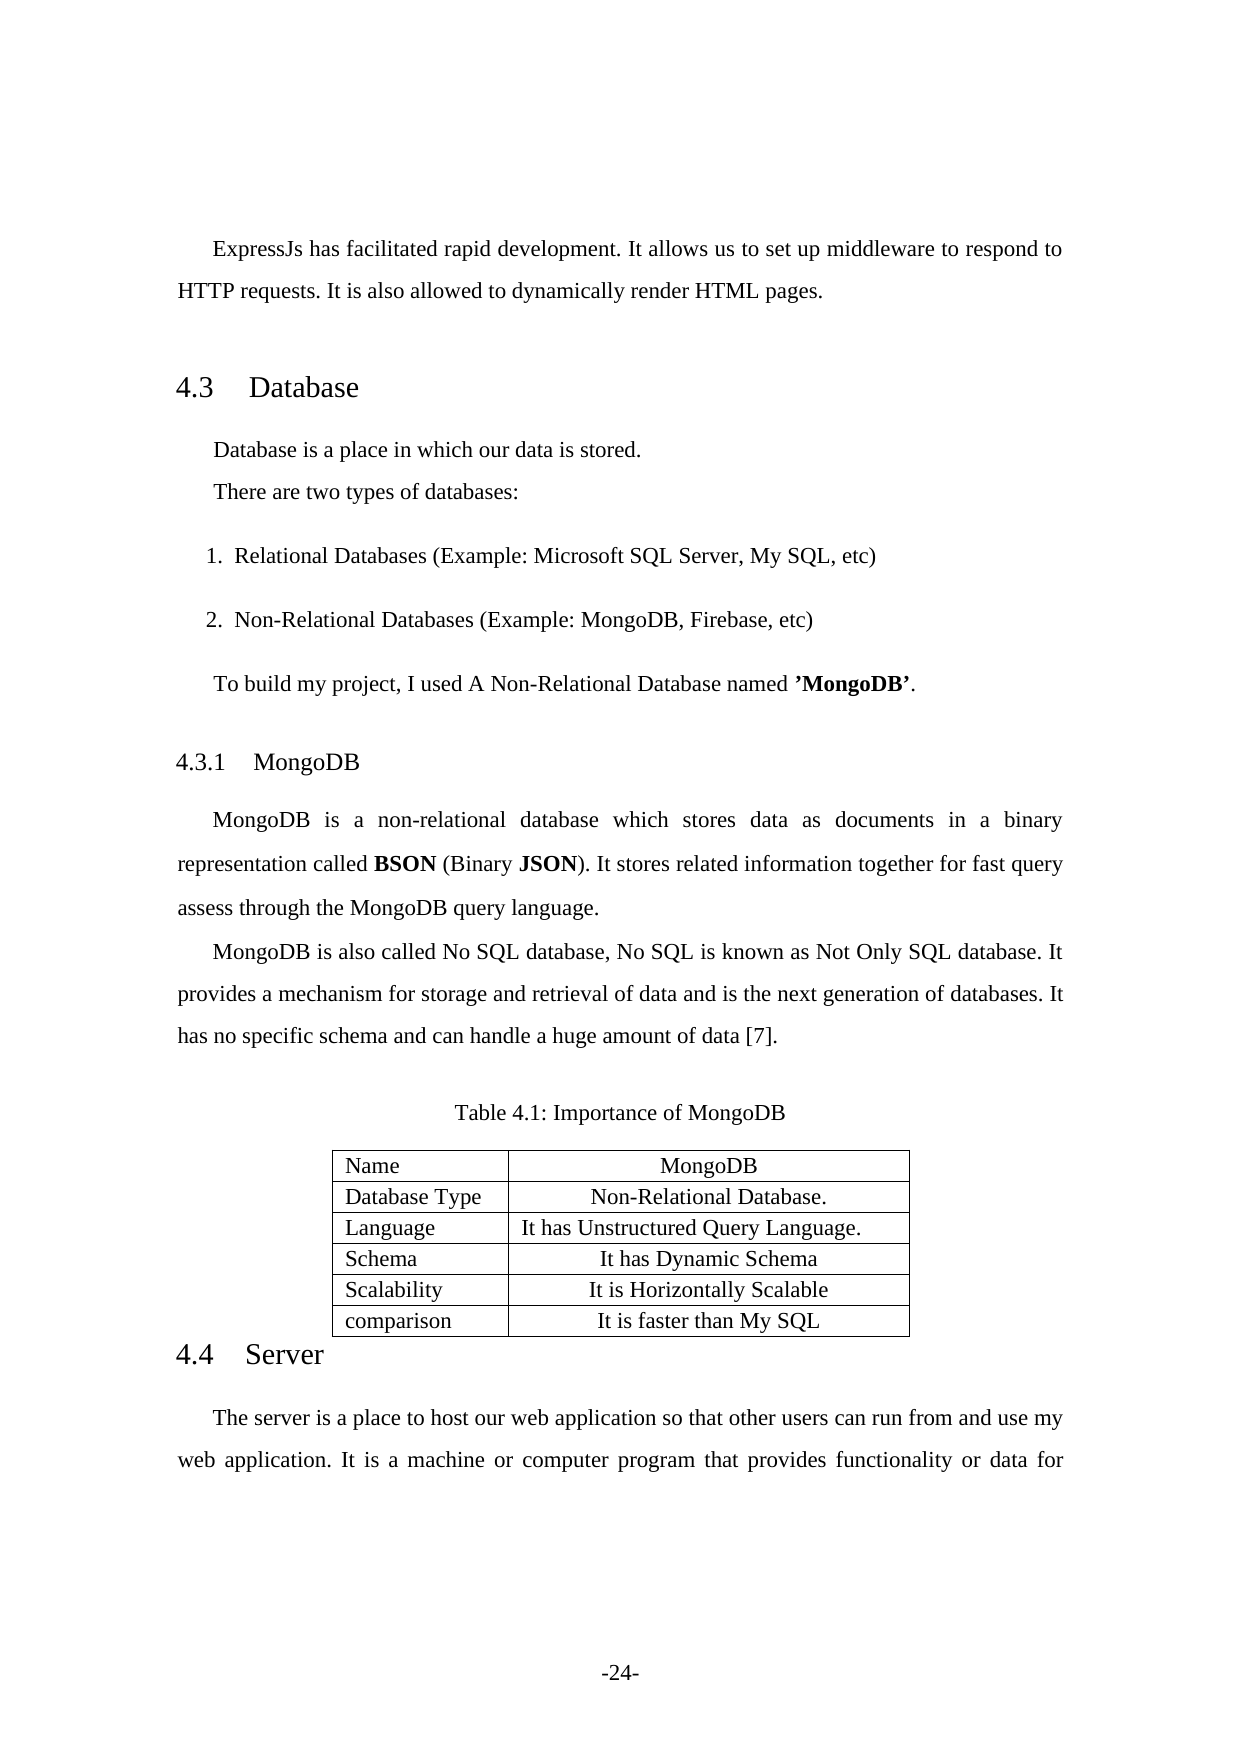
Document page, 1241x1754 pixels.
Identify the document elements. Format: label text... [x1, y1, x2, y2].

text Table 4.1: Importance of MongoDB [177, 1099, 1063, 1126]
subtitle 4.3.1 MongoDB [176, 747, 1076, 776]
text To build my project, I used A Non-Relational Database named ’MongoDB’. [213, 670, 1065, 696]
table_cell Scalability [333, 1275, 508, 1305]
subtitle 4.4 Server [176, 1336, 1076, 1371]
list Relational Databases (Example: Microsoft SQL Server, My SQL, etc) [206, 542, 1065, 568]
table_cell It is faster than My SQL [509, 1306, 909, 1336]
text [177, 1404, 1065, 1472]
table_header MongoDB [509, 1151, 909, 1181]
text Database is a place in which our data is stored. [213, 436, 1065, 462]
subtitle 4.3 Database [176, 369, 1076, 403]
table_header Name [333, 1151, 508, 1181]
table_cell comparison [333, 1306, 508, 1336]
text ExpressJs has facilitated rapid development. It allows us to set up middleware to respond to HTTP requests. It is also allowed to dynamically render HTML pages. [177, 235, 1065, 303]
table_cell Database Type [333, 1182, 508, 1212]
text MongoDB is also called No SQL database, No SQL is known as Not Only SQL database. It provides a mechanism for storage and retrieval of data and is the next generation of databases. It has no specific schema and can handle a huge amount of data [7]. [177, 938, 1065, 1049]
table_cell It is Horizontally Scalable [509, 1275, 909, 1305]
table_cell It has Unstructured Query Language. [509, 1213, 909, 1243]
table_cell Language [333, 1213, 508, 1243]
text MongoDB is a non-relational database which stores data as documents in a binary representation called BSON (Binary JSON). It stores related information together for fast query assess through the MongoDB query language. [177, 806, 1065, 921]
table_cell Schema [333, 1244, 508, 1274]
text There are two types of databases: [213, 478, 1065, 504]
list Non-Relational Databases (Example: MongoDB, Firebase, etc) [206, 606, 1065, 632]
table_cell Non-Relational Database. [509, 1182, 909, 1212]
table_cell It has Dynamic Schema [509, 1244, 909, 1274]
